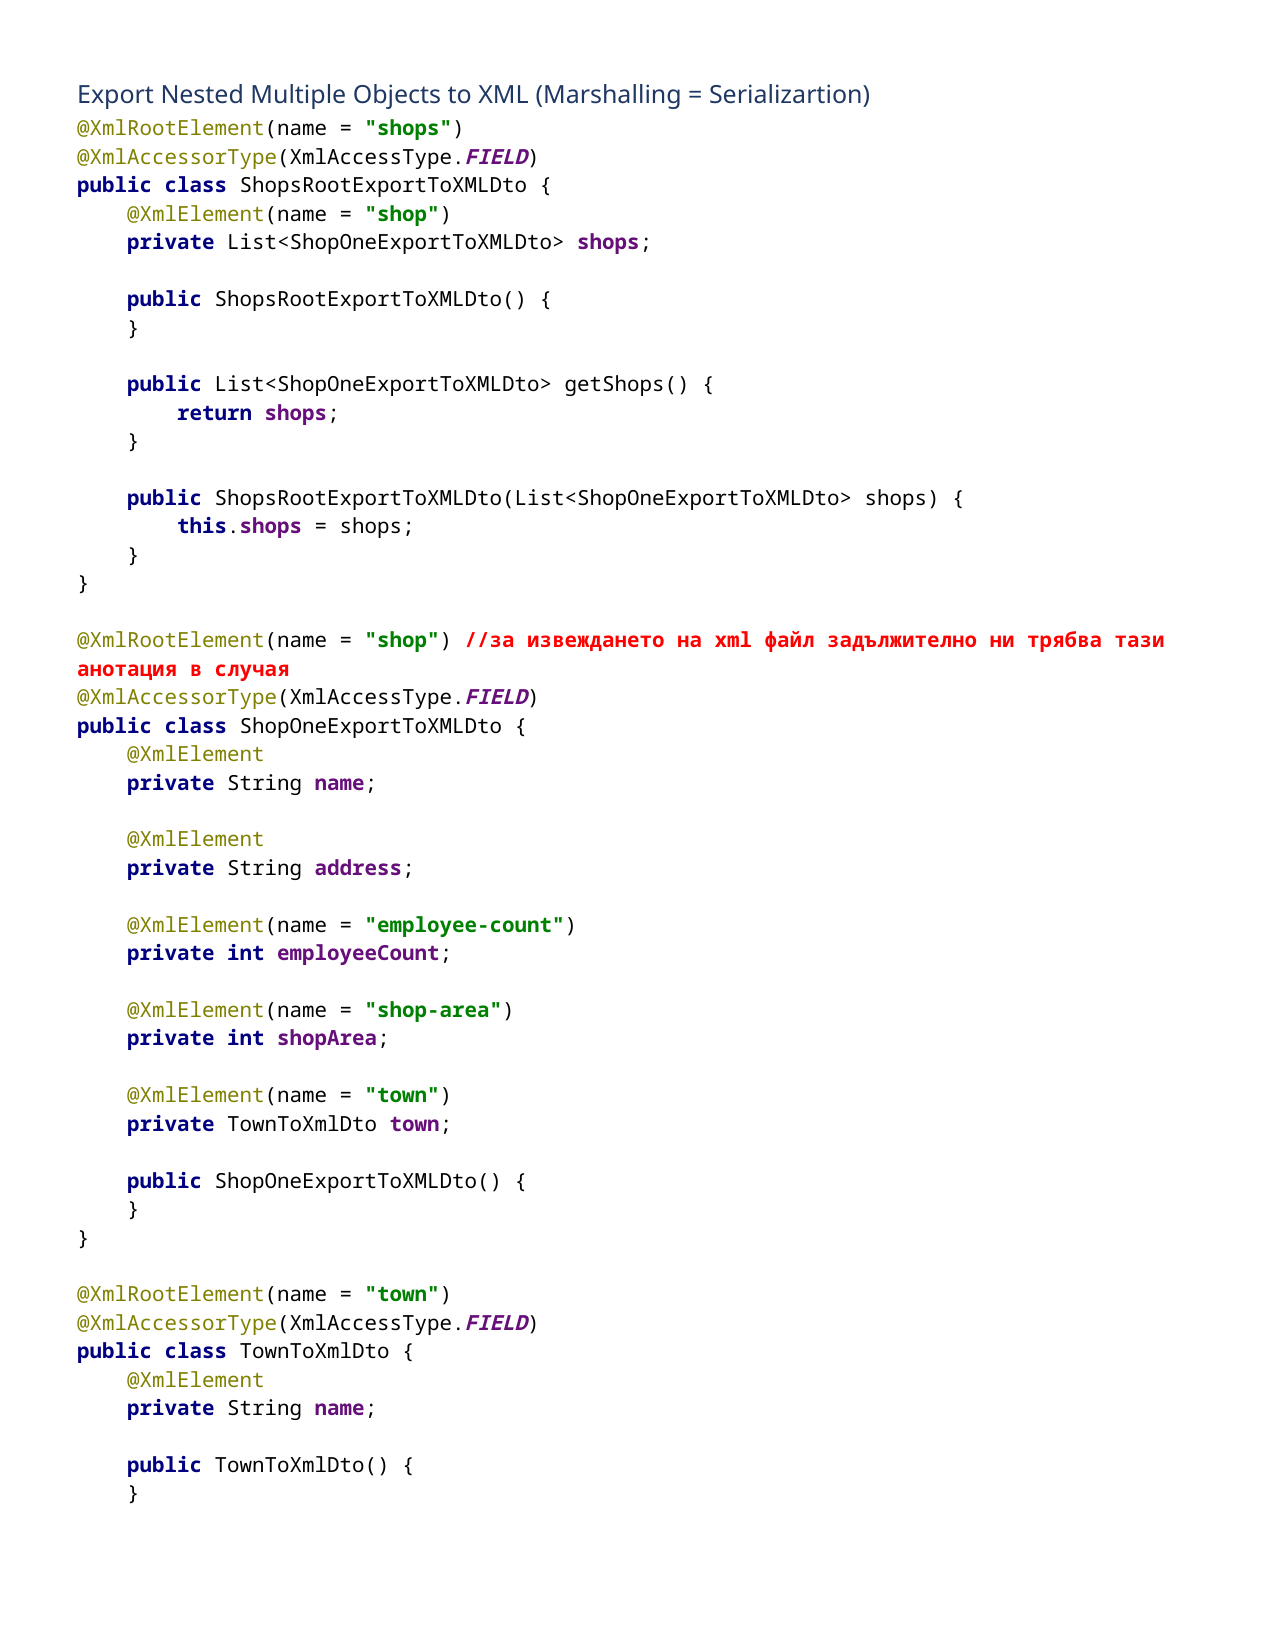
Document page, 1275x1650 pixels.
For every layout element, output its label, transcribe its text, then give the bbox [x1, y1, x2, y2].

subtitle Export Nested Multiple Objects to XML (Marshalling = Serializartion) [77, 77, 1198, 111]
text } [77, 1223, 1198, 1251]
text @XmlRootElement(name = "town") @XmlAccessorType(XmlAccessType.FIELD) public class TownToXmlDto { @XmlElement private String name; public TownToXmlDto() { } [77, 1279, 1198, 1507]
text @XmlRootElement(name = "shop") //за извеждането на xml файл задължително ни трябва тази анотация в случая @XmlAccessorType(XmlAccessType.FIELD) public class ShopOneExportToXMLDto { @XmlElement private String name; @XmlElement private String address; @XmlElement(name = "employee-count") private int employeeCount; @XmlElement(name = "shop-area") private int shopArea; @XmlElement(name = "town") private TownToXmlDto town; public ShopOneExportToXMLDto() { } [77, 625, 1198, 1223]
text @XmlRootElement(name = "shops") @XmlAccessorType(XmlAccessType.FIELD) public class ShopsRootExportToXMLDto { @XmlElement(name = "shop") private List<ShopOneExportToXMLDto> shops; public ShopsRootExportToXMLDto() { } public List<ShopOneExportToXMLDto> getShops() { return shops; } public ShopsRootExportToXMLDto(List<ShopOneExportToXMLDto> shops) { this.shops = shops; } } [77, 113, 1198, 597]
